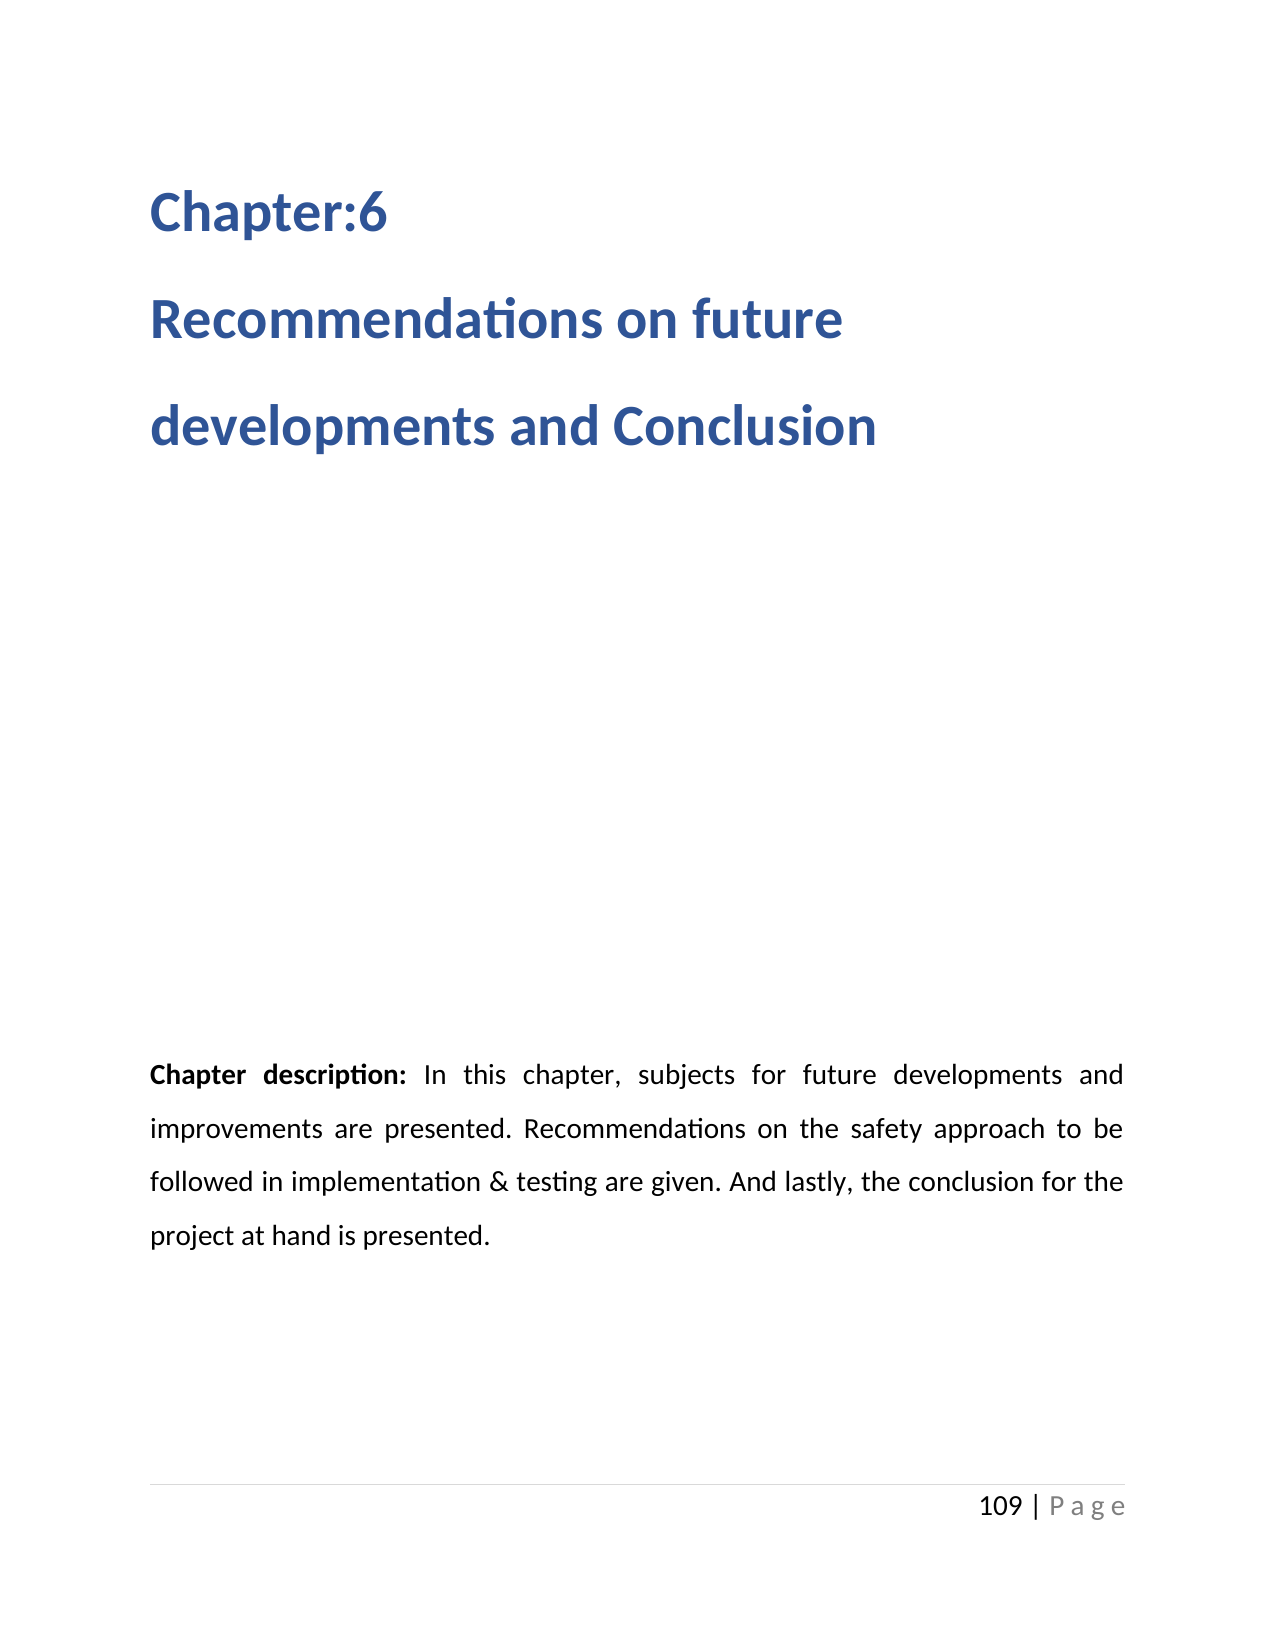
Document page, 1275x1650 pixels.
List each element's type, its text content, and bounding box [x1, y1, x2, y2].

text Chapter description: In this chapter, subjects for future developments and improvements are presented. Recommendations on the safety approach to be followed in implementation & testing are given. And lastly, the conclusion for the project at hand is presented. [150, 1056, 1125, 1252]
subtitle Chapter:6 Recommendations on future developments and Conclusion [150, 175, 1125, 460]
